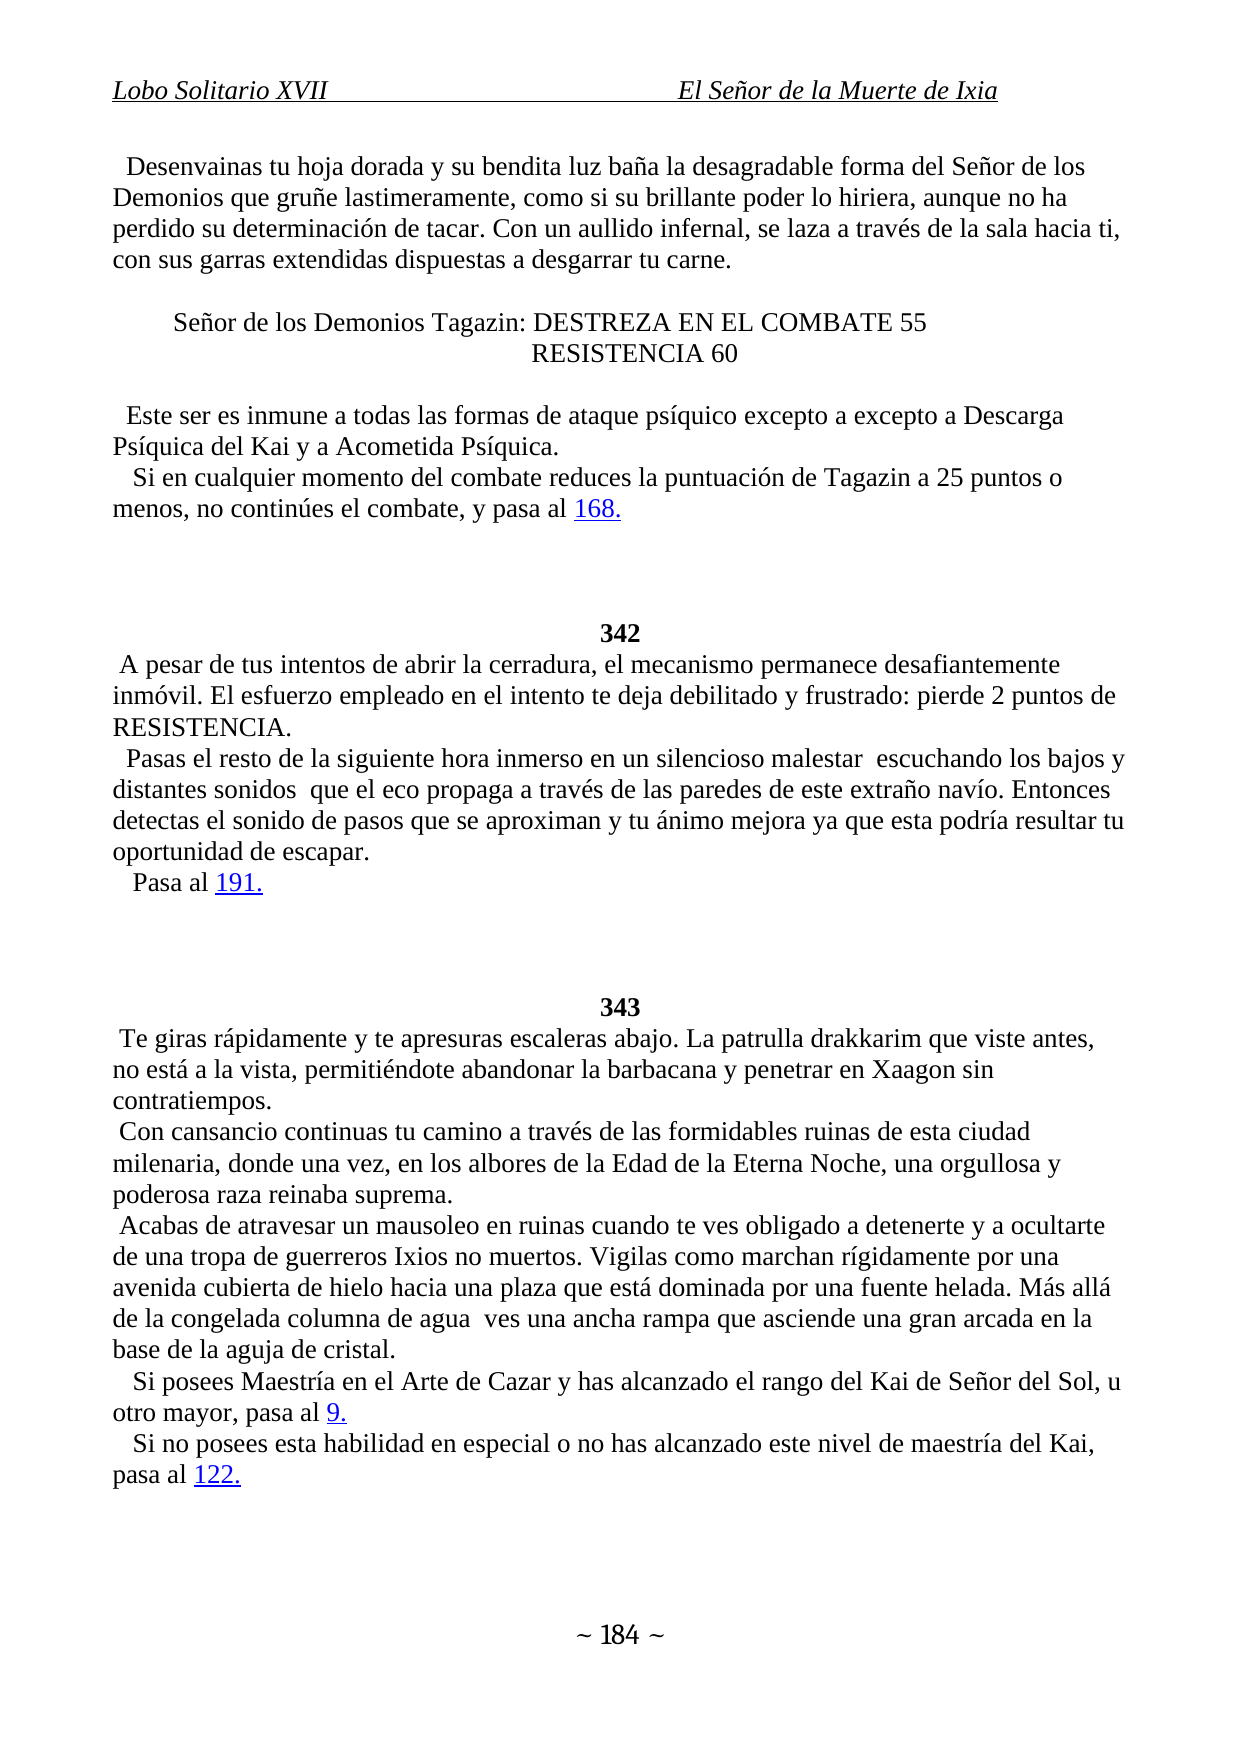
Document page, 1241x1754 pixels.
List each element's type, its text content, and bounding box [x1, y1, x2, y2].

text Si posees Maestría en el Arte de Cazar y has alcanzado el rango del Kai de Señor del Sol, u otro mayor, pasa al 9. [112, 1365, 1128, 1427]
text Señor de los Demonios Tagazin: DESTREZA EN EL COMBATE 55 [112, 306, 1128, 337]
text Pasas el resto de la siguiente hora inmerso en un silencioso malestar escuchando los bajos y distantes sonidos que el eco propaga a través de las paredes de este extraño navío. Entonces detectas el sonido de pasos que se aproximan y tu ánimo mejora ya que esta podría resultar tu oportunidad de escapar. [112, 742, 1128, 866]
text Desenvainas tu hoja dorada y su bendita luz baña la desagradable forma del Señor de los Demonios que gruñe lastimeramente, como si su brillante poder lo hiriera, aunque no ha perdido su determinación de tacar. Con un aullido infernal, se laza a través de la sala hacia ti, con sus garras extendidas dispuestas a desgarrar tu carne. [112, 150, 1128, 274]
text RESISTENCIA 60 [112, 337, 1128, 368]
text Este ser es inmune a todas las formas de ataque psíquico excepto a excepto a Descarga Psíquica del Kai y a Acometida Psíquica. [112, 399, 1128, 461]
text Pasa al 191. [112, 866, 1128, 897]
text 343 [112, 991, 1128, 1022]
text Si no posees esta habilidad en especial o no has alcanzado este nivel de maestría del Kai, pasa al 122. [112, 1427, 1128, 1489]
text Si en cualquier momento del combate reduces la puntuación de Tagazin a 25 puntos o menos, no continúes el combate, y pasa al 168. [112, 461, 1128, 524]
text Con cansancio continuas tu camino a través de las formidables ruinas de esta ciudad milenaria, donde una vez, en los albores de la Edad de la Eterna Noche, una orgullosa y poderosa raza reinaba suprema. [112, 1116, 1128, 1209]
text 342 [112, 617, 1128, 648]
text A pesar de tus intentos de abrir la cerradura, el mecanismo permanece desafiantemente inmóvil. El esfuerzo empleado en el intento te deja debilitado y frustrado: pierde 2 puntos de RESISTENCIA. [112, 648, 1128, 742]
text Acabas de atravesar un mausoleo en ruinas cuando te ves obligado a detenerte y a ocultarte de una tropa de guerreros Ixios no muertos. Vigilas como marchan rígidamente por una avenida cubierta de hielo hacia una plaza que está dominada por una fuente helada. Más allá de la congelada columna de agua ves una ancha rampa que asciende una gran arcada en la base de la aguja de cristal. [112, 1209, 1128, 1365]
text Te giras rápidamente y te apresuras escaleras abajo. La patrulla drakkarim que viste antes, no está a la vista, permitiéndote abandonar la barbacana y penetrar en Xaagon sin contratiempos. [112, 1022, 1128, 1116]
